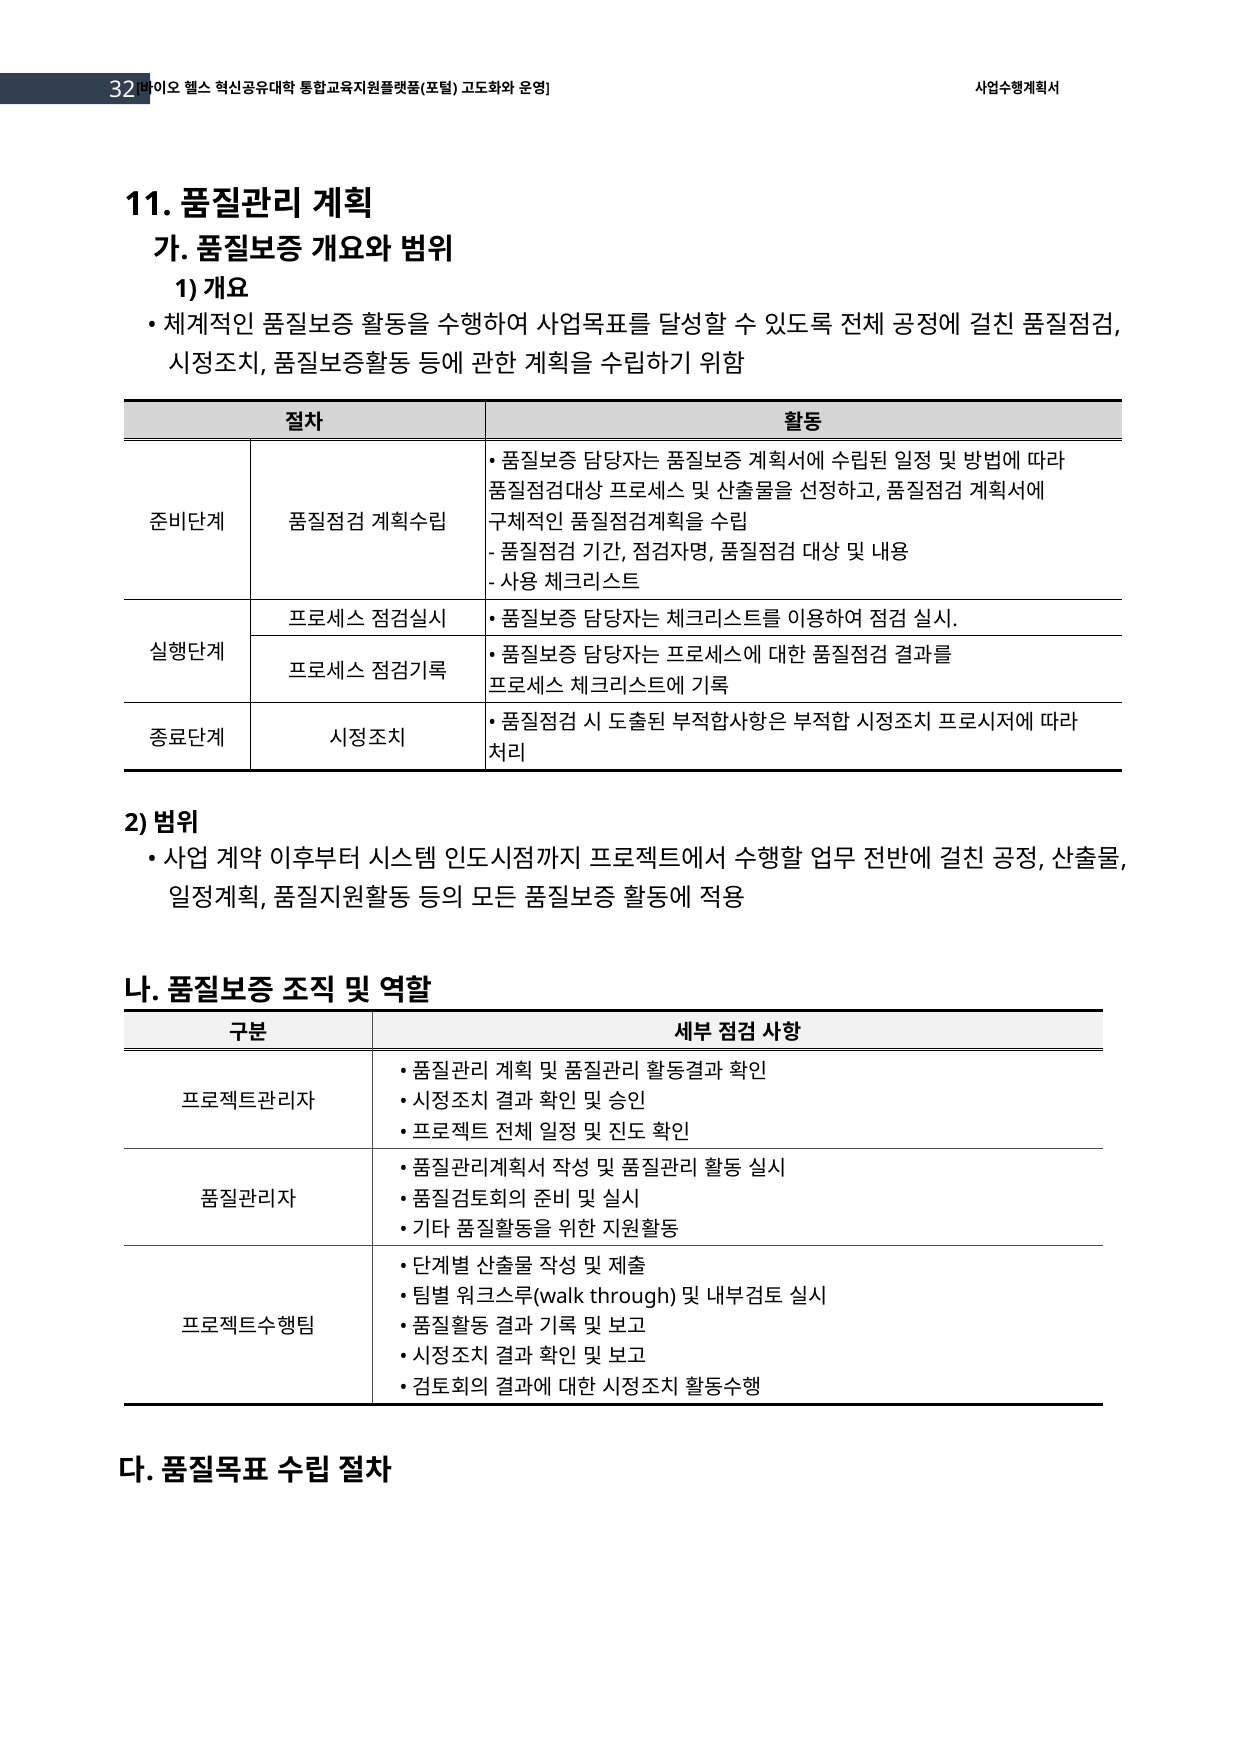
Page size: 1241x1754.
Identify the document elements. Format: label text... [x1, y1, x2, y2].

table_header 구분 [124, 1012, 372, 1048]
table_cell • 품질관리계획서 작성 및 품질관리 활동 실시 • 품질검토회의 준비 및 실시 • 기타 품질활동을 위한 지원활동 [373, 1149, 1103, 1245]
table_cell 종료단계 [124, 703, 250, 769]
table_cell 프로세스 점검기록 [251, 636, 485, 702]
table_cell • 품질보증 담당자는 품질보증 계획서에 수립된 일정 및 방법에 따라 품질점검대상 프로세스 및 산출물을 선정하고, 품질점검 계획서에 구체적인 품질점검계획을 수립 - 품질점검 기간, 점검자명, 품질점검 대상 및 내용 - 사용 체크리스트 [486, 441, 1122, 599]
table_cell 프로세스 점검실시 [251, 600, 485, 635]
text 가. 품질보증 개요와 범위 [124, 226, 1128, 268]
text 1) 개요 [124, 268, 1128, 304]
table_header 세부 점검 사항 [373, 1012, 1103, 1048]
table_header 활동 [486, 402, 1122, 438]
table_cell 준비단계 [124, 441, 250, 599]
table_cell • 품질점검 시 도출된 부적합사항은 부적합 시정조치 프로시저에 따라 처리 [486, 703, 1122, 769]
table_cell • 단계별 산출물 작성 및 제출 • 팀별 워크스루(walk through) 및 내부검토 실시 • 품질활동 결과 기록 및 보고 • 시정조치 결과 확인 및 보고 • 검토회의 결과에 대한 시정조치 활동수행 [373, 1246, 1103, 1403]
text 2) 범위 [124, 802, 1128, 838]
table_cell 품질점검 계획수립 [251, 441, 485, 599]
table_cell 실행단계 [124, 600, 250, 702]
table_cell 시정조치 [251, 703, 485, 769]
table_cell 프로젝트수행팀 [124, 1246, 372, 1403]
table_cell • 품질보증 담당자는 프로세스에 대한 품질점검 결과를 프로세스 체크리스트에 기록 [486, 636, 1122, 702]
table_cell • 품질관리 계획 및 품질관리 활동결과 확인 • 시정조치 결과 확인 및 승인 • 프로젝트 전체 일정 및 진도 확인 [373, 1051, 1103, 1148]
text • 사업 계약 이후부터 시스템 인도시점까지 프로젝트에서 수행할 업무 전반에 걸친 공정, 산출물, 일정계획, 품질지원활동 등의 모든 품질보증 활동에 적용 [147, 838, 1128, 947]
text 11. 품질관리 계획 [124, 177, 1128, 226]
table_cell 프로젝트관리자 [124, 1051, 372, 1148]
text 나. 품질보증 조직 및 역할 [124, 967, 1128, 1009]
list 다. 품질목표 수립 절차 [119, 1446, 1128, 1488]
table_cell • 품질보증 담당자는 체크리스트를 이용하여 점검 실시. [486, 600, 1122, 635]
table_cell 품질관리자 [124, 1149, 372, 1245]
table_header 절차 [124, 402, 485, 438]
text • 체계적인 품질보증 활동을 수행하여 사업목표를 달성할 수 있도록 전체 공정에 걸친 품질점검, 시정조치, 품질보증활동 등에 관한 계획을 수립하기 위함 [147, 304, 1128, 379]
